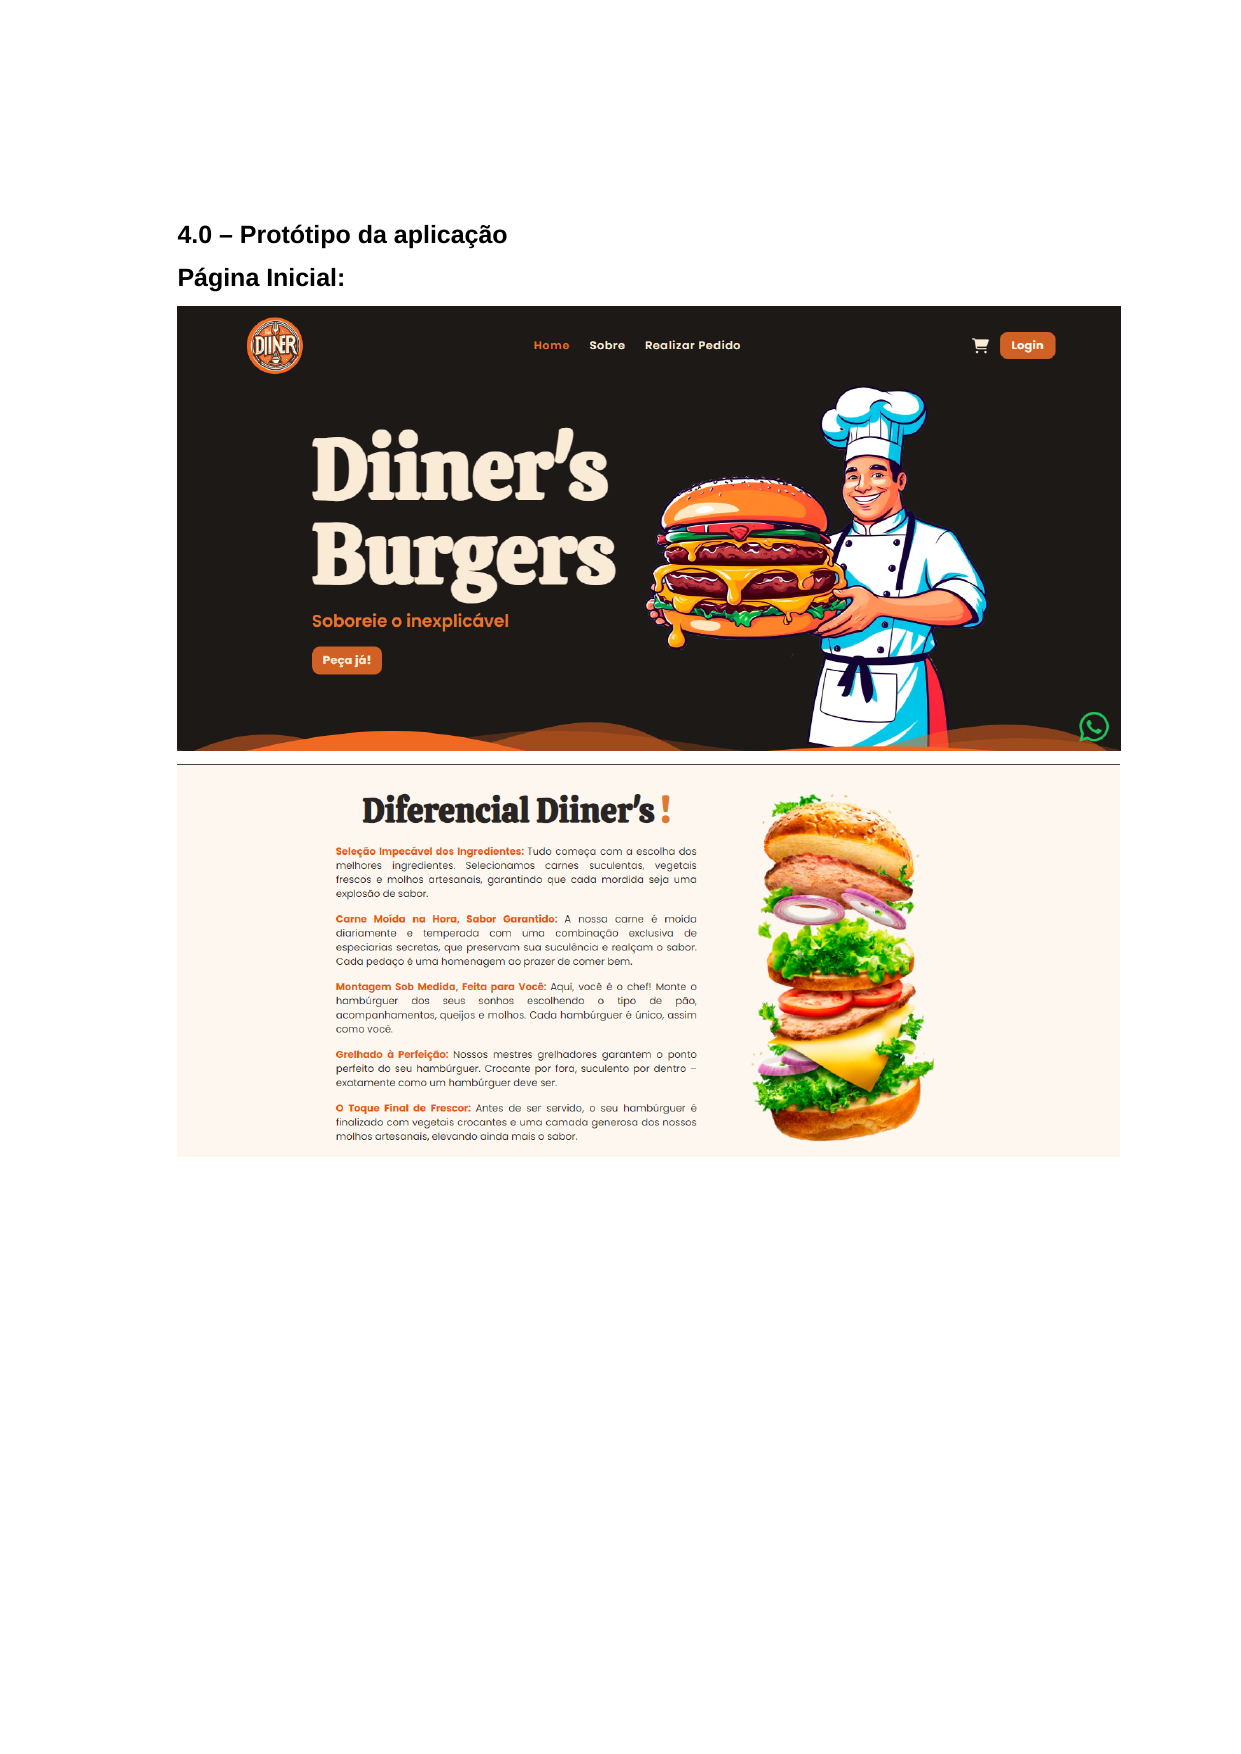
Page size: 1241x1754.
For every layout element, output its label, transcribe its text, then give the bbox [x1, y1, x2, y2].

picture [177, 306, 1121, 751]
picture [177, 764, 1120, 1157]
text 4.0 – Protótipo da aplicação [177, 220, 1122, 249]
text Página Inicial: [177, 263, 1122, 292]
